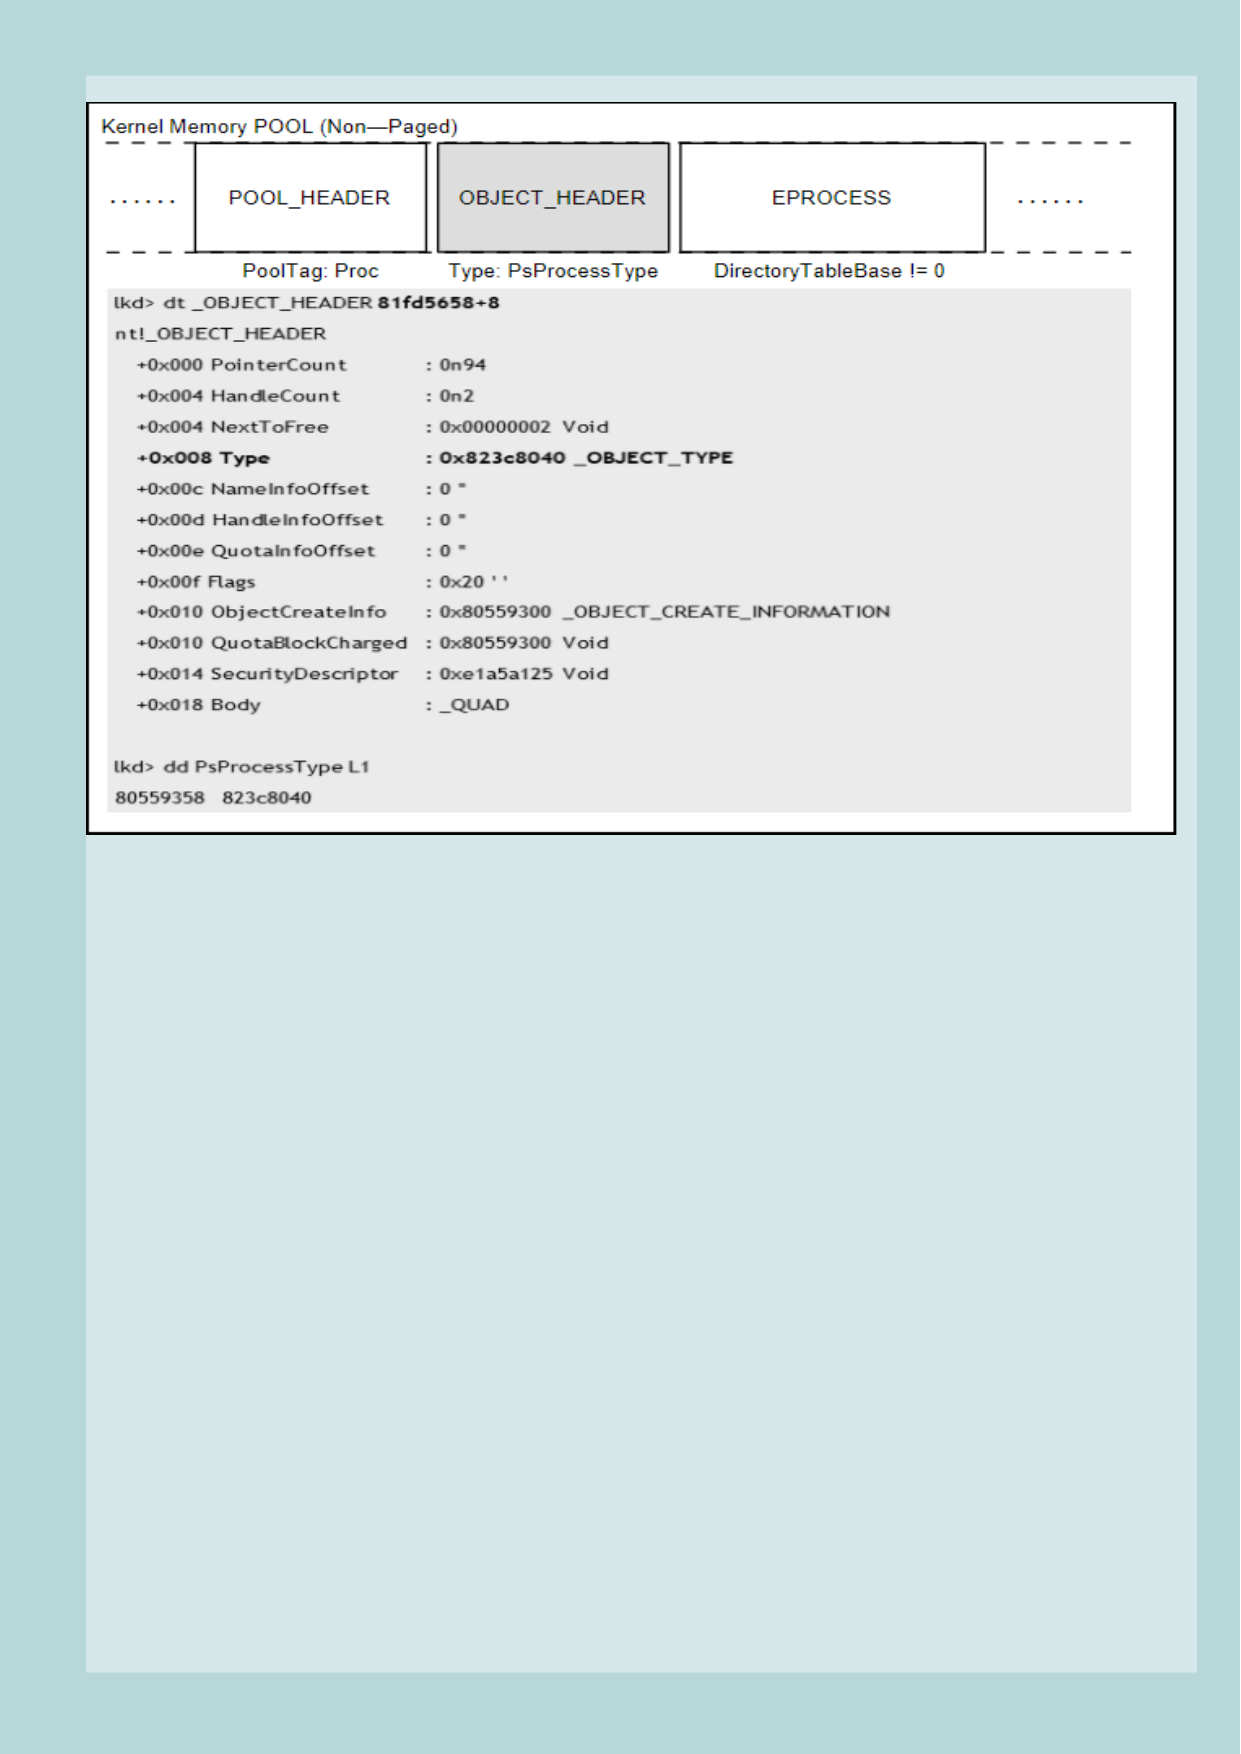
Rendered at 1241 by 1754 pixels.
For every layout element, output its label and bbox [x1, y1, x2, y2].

table_cell [75, 75, 1188, 1673]
picture [86, 102, 1177, 835]
